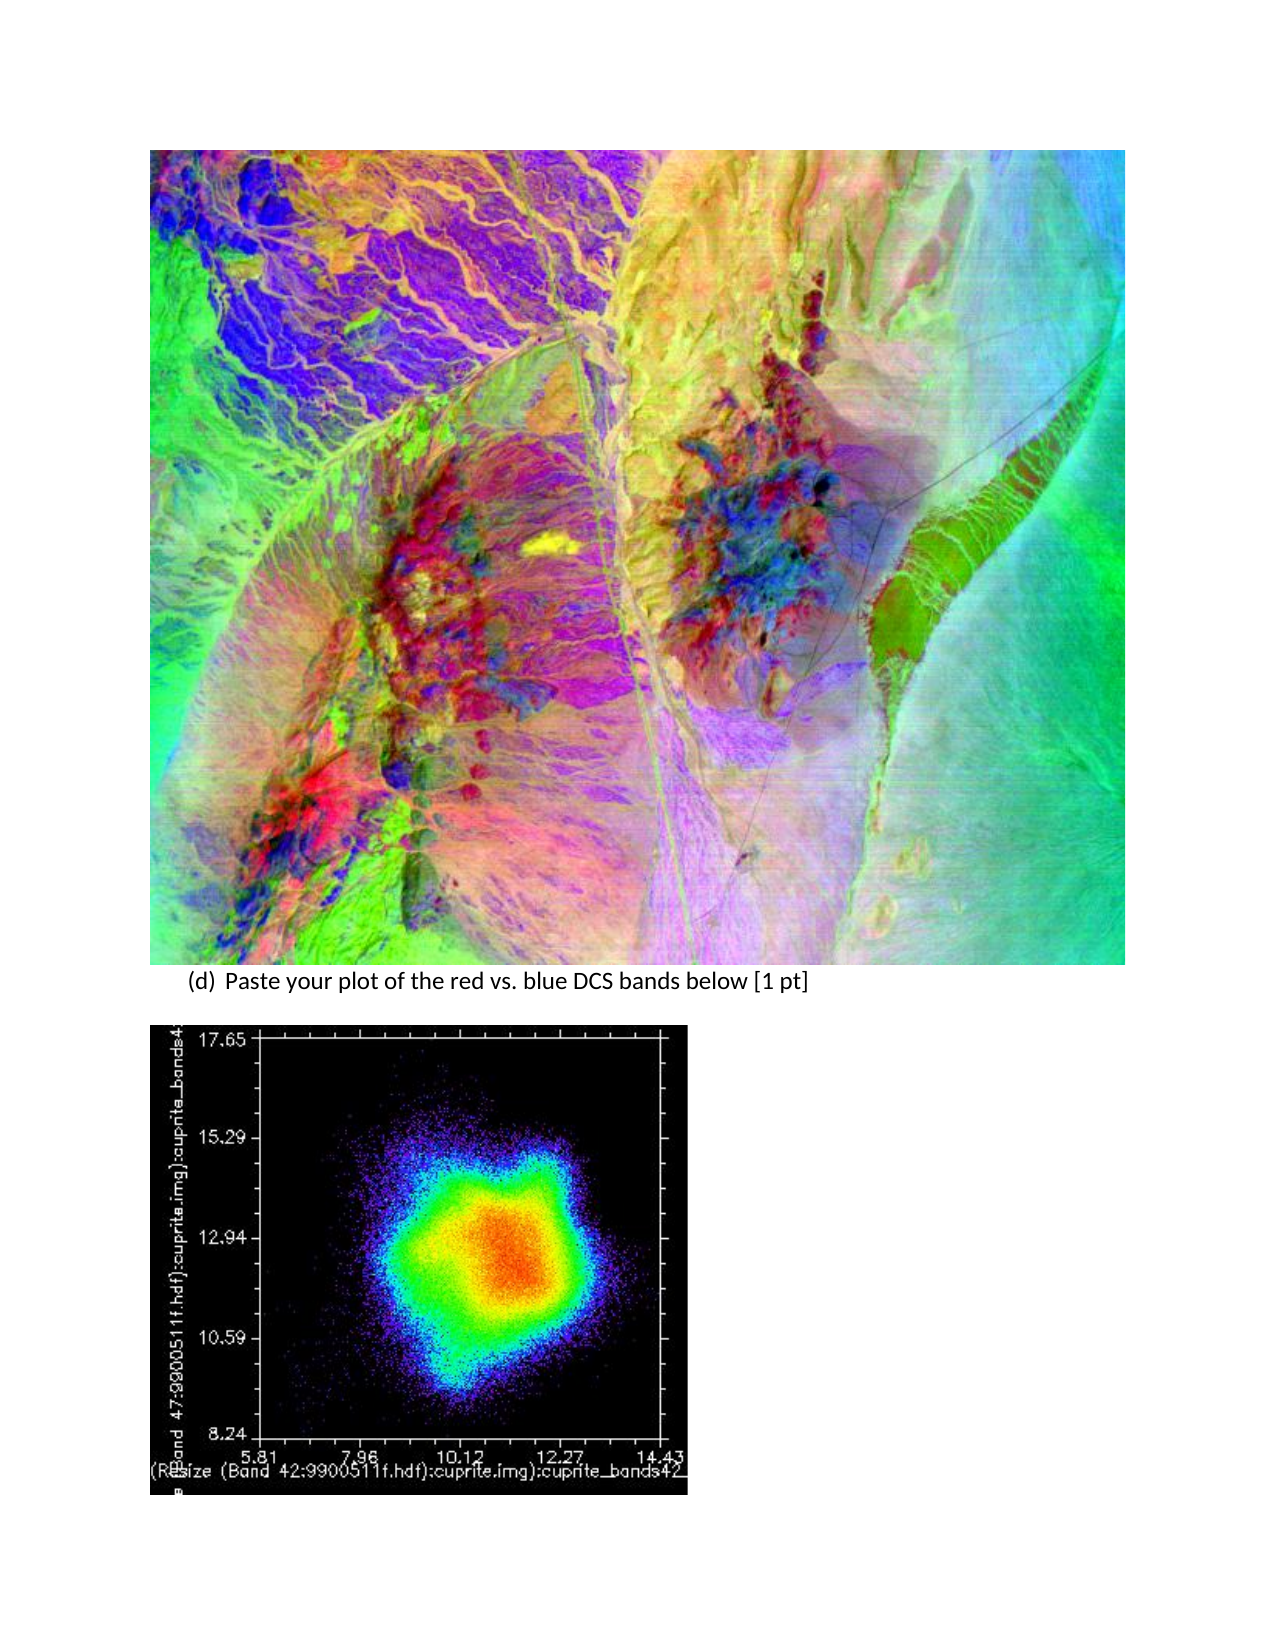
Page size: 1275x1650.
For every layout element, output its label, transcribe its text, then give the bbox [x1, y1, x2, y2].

picture [150, 150, 1125, 965]
list Paste your plot of the red vs. blue DCS bands below [1 pt] [187, 965, 1125, 995]
picture [150, 1025, 688, 1495]
